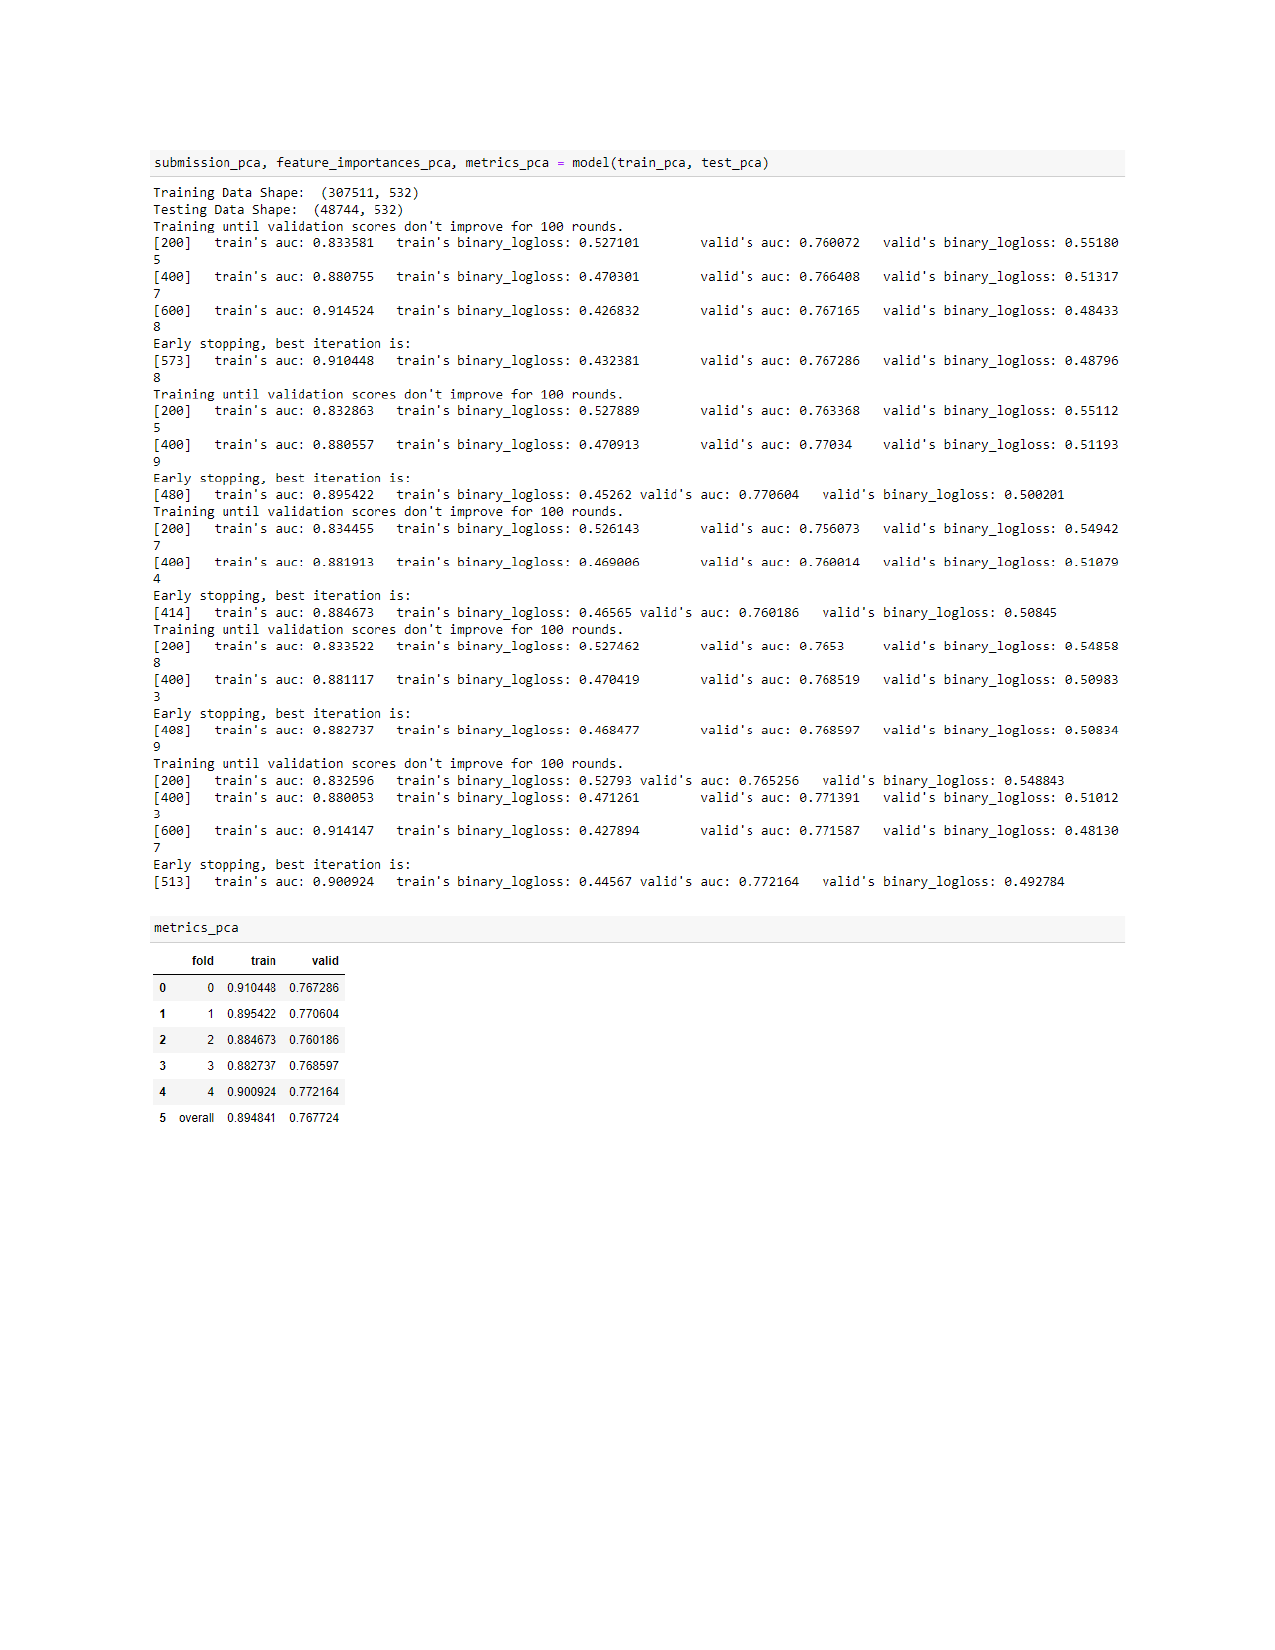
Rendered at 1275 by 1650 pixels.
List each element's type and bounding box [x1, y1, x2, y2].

picture [150, 916, 1125, 1131]
picture [150, 150, 1125, 898]
